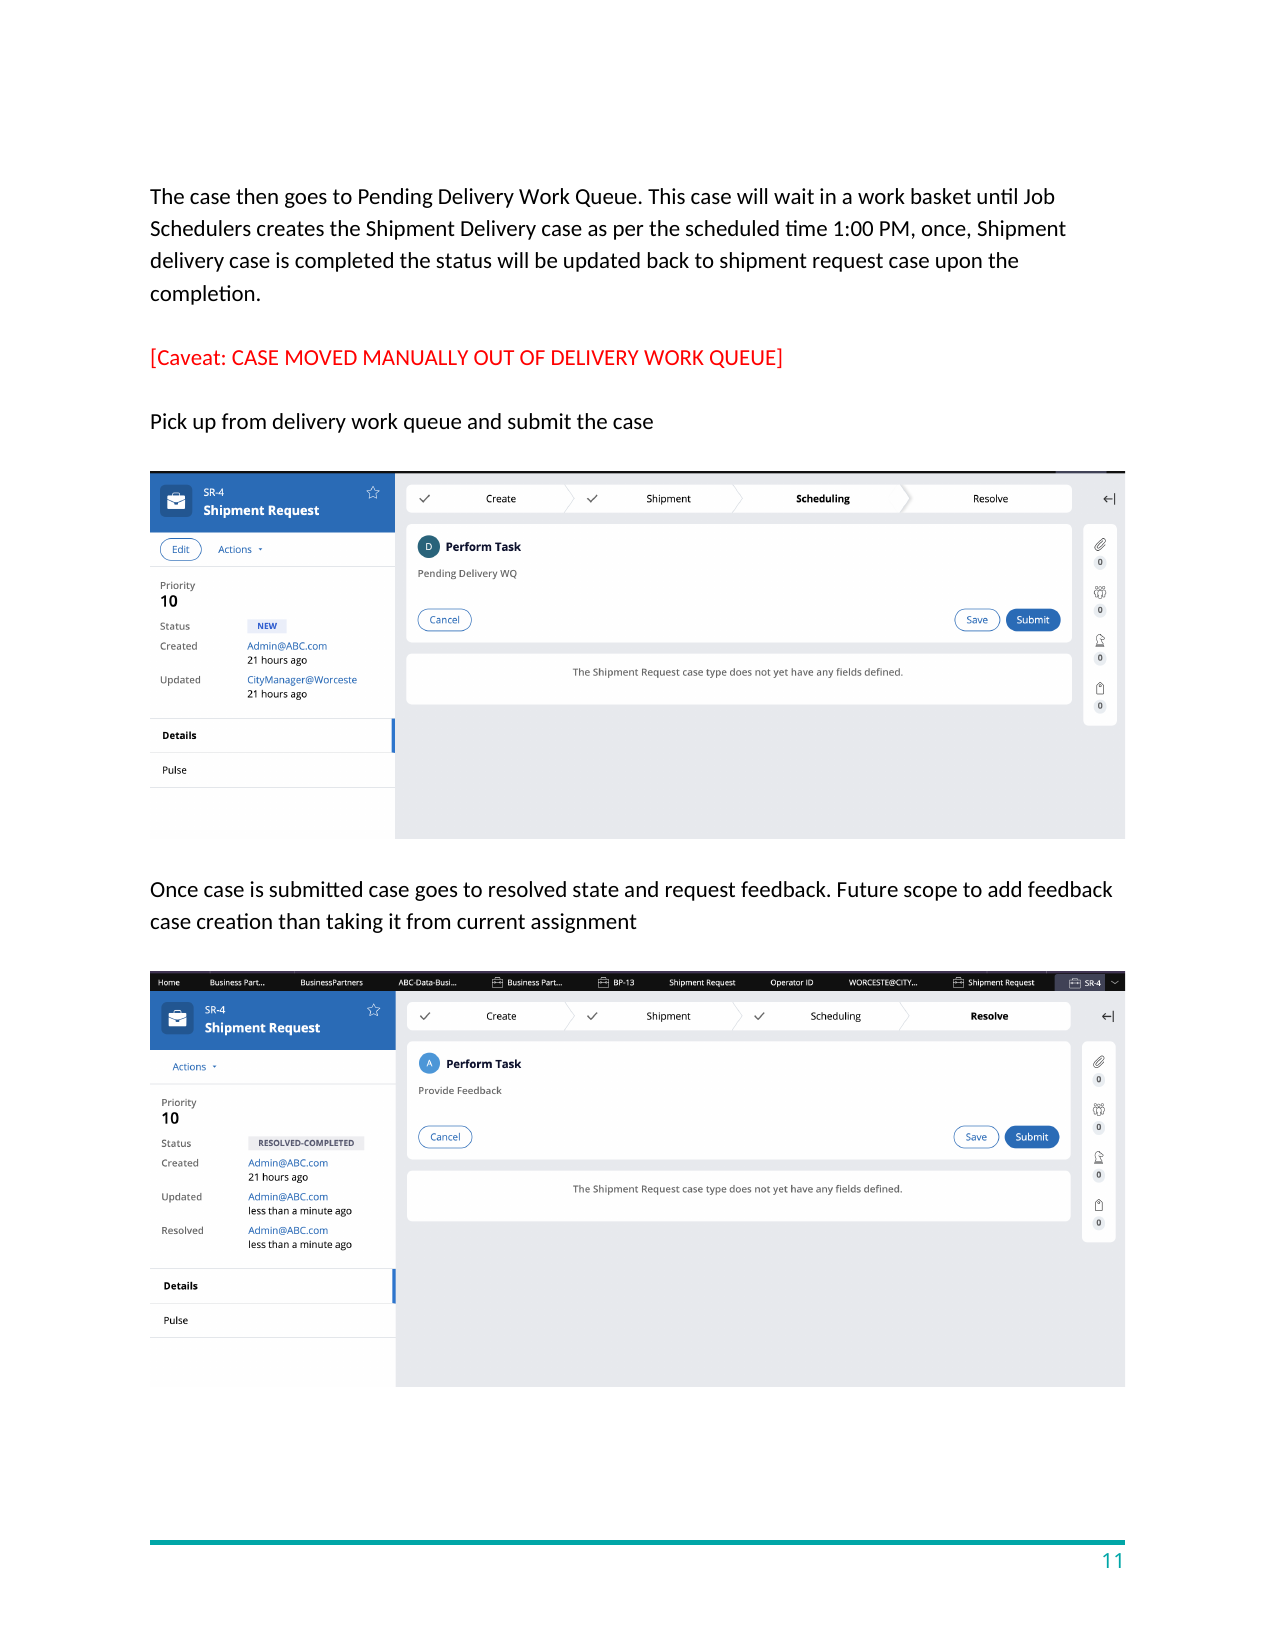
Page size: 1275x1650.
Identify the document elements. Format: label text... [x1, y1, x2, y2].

picture [150, 971, 1125, 1387]
text Pick up from delivery work queue and submit the case [150, 407, 1125, 436]
picture [150, 471, 1125, 839]
text [Caveat: CASE MOVED MANUALLY OUT OF DELIVERY WORK QUEUE] [150, 343, 1125, 371]
text The case then goes to Pending Delivery Work Queue. This case will wait in a work basket until Job Schedulers creates the Shipment Delivery case as per the scheduled time 1:00 PM, once, Shipment delivery case is completed the status will be updated back to shipment request case upon the completion. [150, 182, 1125, 307]
text Once case is submitted case goes to resolved state and request feedback. Future scope to add feedback case creation than taking it from current assignment [150, 875, 1125, 935]
